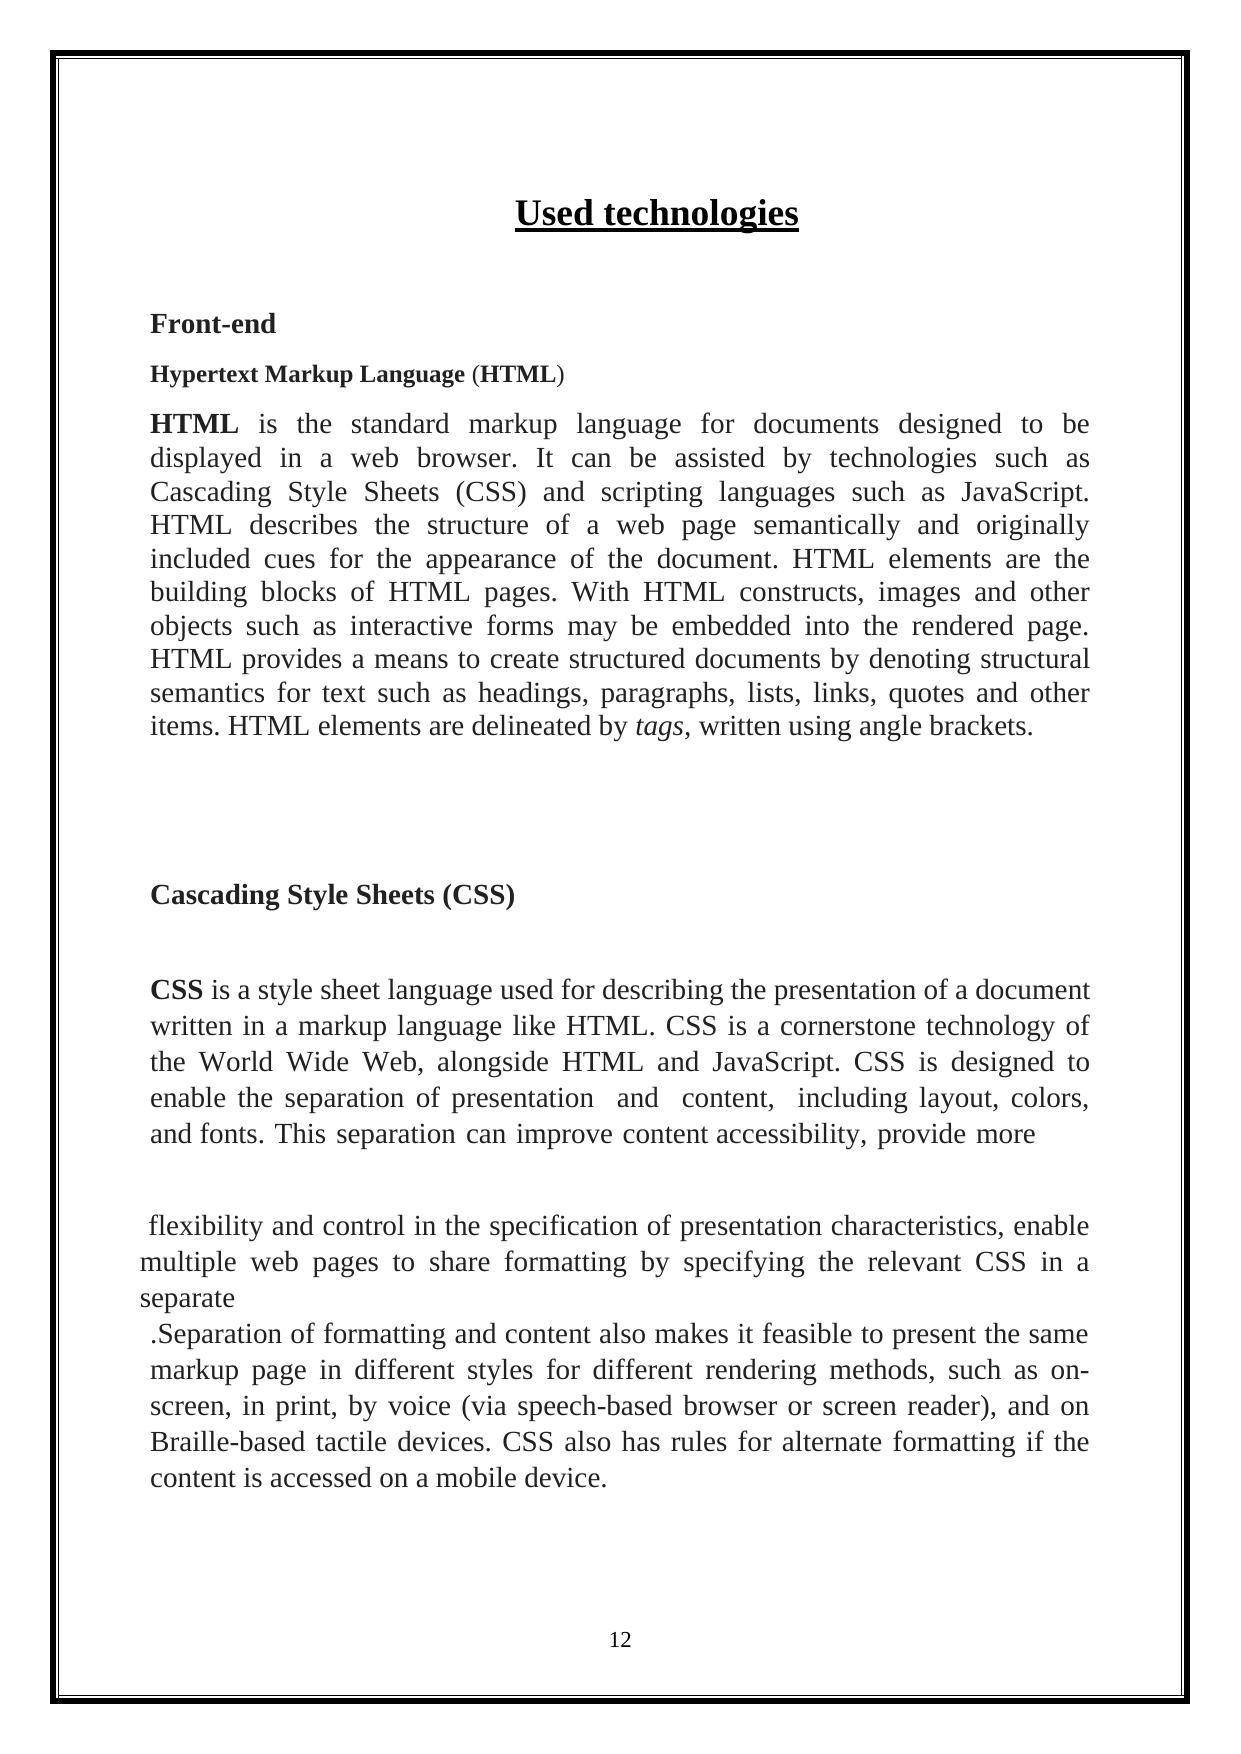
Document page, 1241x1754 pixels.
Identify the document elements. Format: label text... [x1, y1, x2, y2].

text Cascading Style Sheets (CSS) [150, 877, 1103, 910]
text HTML is the standard markup language for documents designed to be displayed in a web browser. It can be assisted by technologies such as Cascading Style Sheets (CSS) and scripting languages such as JavaScript. HTML describes the structure of a web page semantically and originally included cues for the appearance of the document. HTML elements are the building blocks of HTML pages. With HTML constructs, images and other objects such as interactive forms may be embedded into the rendered page. HTML provides a means to create structured documents by denoting structural semantics for text such as headings, paragraphs, lists, links, quotes and other items. HTML elements are delineated by tags, written using angle brackets. [150, 407, 1091, 742]
text flexibility and control in the specification of presentation characteristics, enable multiple web pages to share formatting by specifying the relevant CSS in a separate [139, 1208, 1091, 1313]
text Used technologies [439, 191, 1103, 234]
text Front-end [150, 306, 1103, 339]
text Hypertext Markup Language (HTML) [150, 359, 1103, 387]
text .Separation of formatting and content also makes it feasible to present the same markup page in different styles for different rendering methods, such as on-screen, in print, by voice (via speech-based browser or screen reader), and on Braille-based tactile devices. CSS also has rules for alternate formatting if the content is accessed on a mobile device. [150, 1316, 1091, 1494]
text CSS is a style sheet language used for describing the presentation of a document written in a markup language like HTML. CSS is a cornerstone technology of the World Wide Web, alongside HTML and JavaScript. CSS is designed to enable the separation of presentation and content, including layout, colors, and fonts. This separation can improve content accessibility, provide more [150, 972, 1091, 1150]
